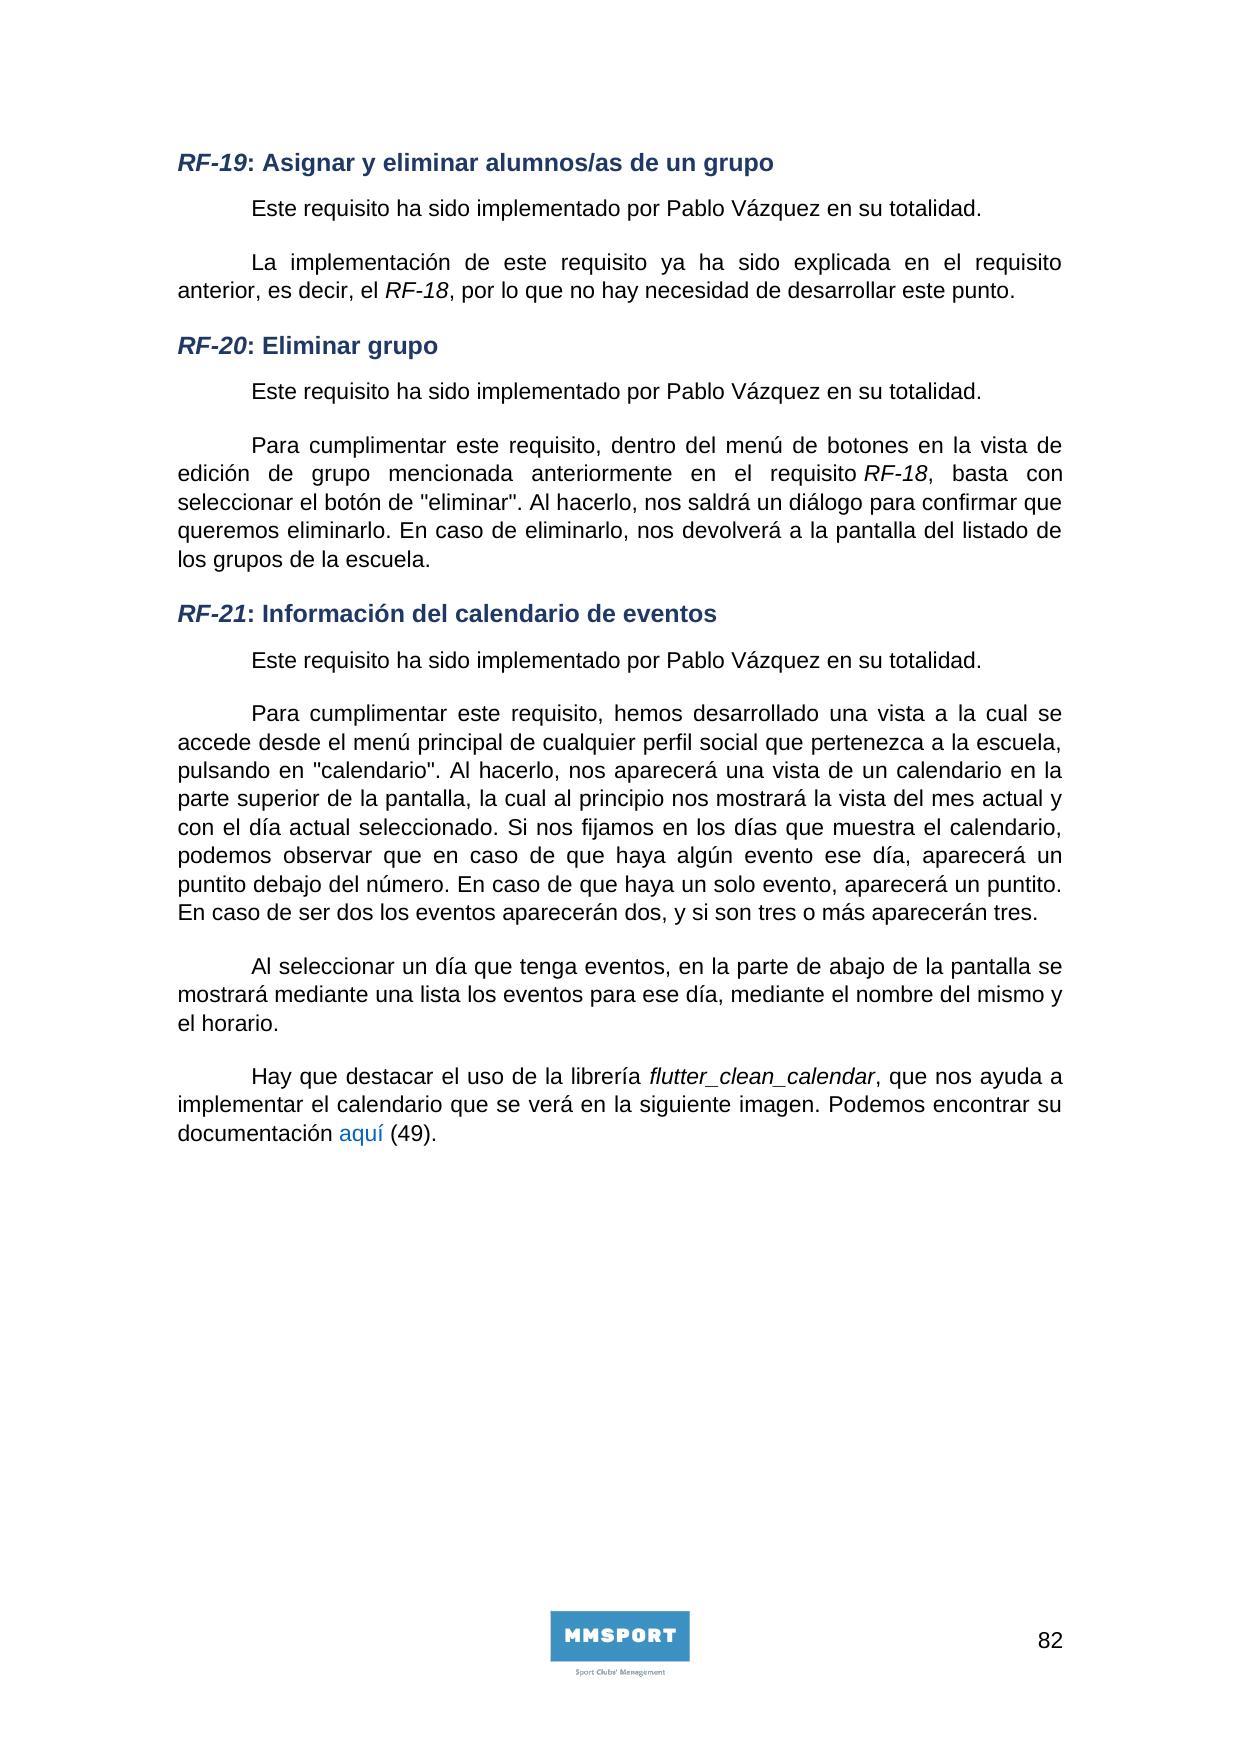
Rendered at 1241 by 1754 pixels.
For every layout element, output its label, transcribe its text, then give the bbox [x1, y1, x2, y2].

text Hay que destacar el uso de la librería flutter_clean_calendar, que nos ayuda a implementar el calendario que se verá en la siguiente imagen. Podemos encontrar su documentación aquí . [177, 1063, 1063, 1146]
picture [542, 1604, 699, 1683]
text Para cumplimentar este requisito, hemos desarrollado una vista a la cual se accede desde el menú principal de cualquier perfil social que pertenezca a la escuela, pulsando en "calendario". Al hacerlo, nos aparecerá una vista de un calendario en la parte superior de la pantalla, la cual al principio nos mostrará la vista del mes actual y con el día actual seleccionado. Si nos fijamos en los días que muestra el calendario, podemos observar que en caso de que haya algún evento ese día, aparecerá un puntito debajo del número. En caso de que haya un solo evento, aparecerá un puntito. En caso de ser dos los eventos aparecerán dos, y si son tres o más aparecerán tres. [177, 700, 1063, 926]
text Este requisito ha sido implementado por Pablo Vázquez en su totalidad. [177, 647, 1063, 673]
subtitle RF-20: Eliminar grupo [177, 331, 1063, 359]
text Para cumplimentar este requisito, dentro del menú de botones en la vista de edición de grupo mencionada anteriormente en el requisito RF-18, basta con seleccionar el botón de "eliminar". Al hacerlo, nos saldrá un diálogo para confirmar que queremos eliminarlo. En caso de eliminarlo, nos devolverá a la pantalla del listado de los grupos de la escuela. [177, 432, 1063, 572]
text Al seleccionar un día que tenga eventos, en la parte de abajo de la pantalla se mostrará mediante una lista los eventos para ese día, mediante el nombre del mismo y el horario. [177, 953, 1063, 1036]
subtitle RF-21: Información del calendario de eventos [177, 599, 1063, 628]
subtitle RF-19: Asignar y eliminar alumnos/as de un grupo [177, 148, 1063, 176]
text Este requisito ha sido implementado por Pablo Vázquez en su totalidad. [177, 195, 1063, 222]
text La implementación de este requisito ya ha sido explicada en el requisito anterior, es decir, el RF-18, por lo que no hay necesidad de desarrollar este punto. [177, 249, 1063, 303]
text Este requisito ha sido implementado por Pablo Vázquez en su totalidad. [177, 378, 1063, 405]
